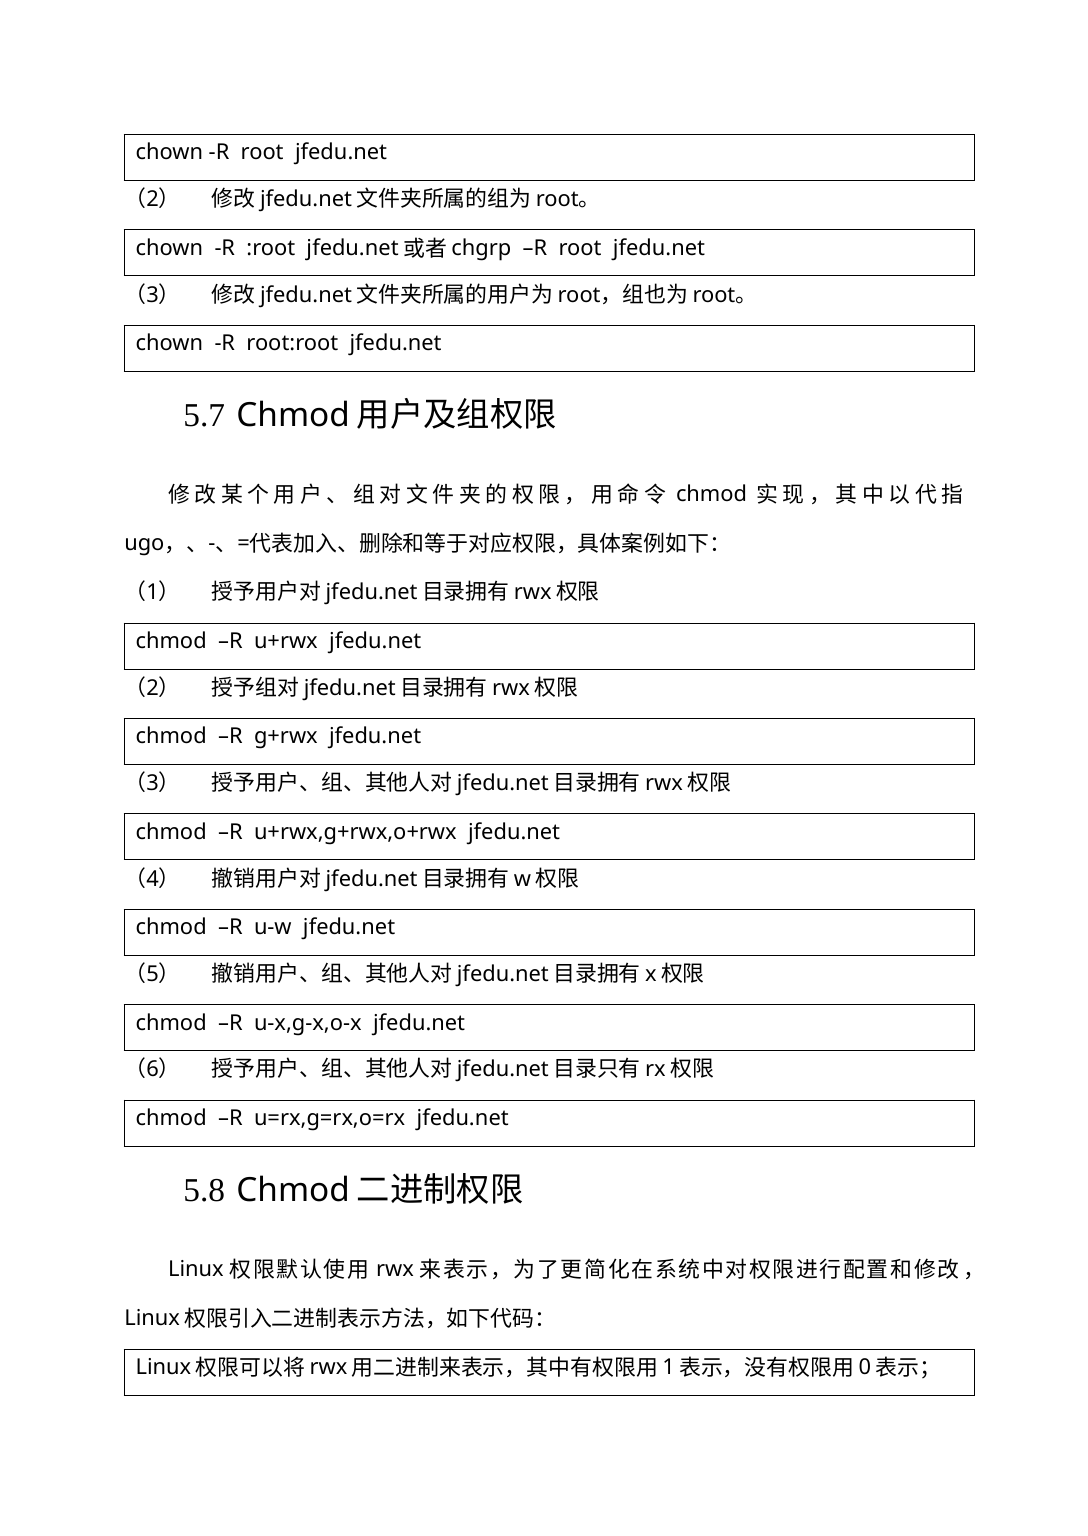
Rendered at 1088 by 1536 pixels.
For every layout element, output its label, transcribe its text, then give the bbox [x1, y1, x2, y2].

list 授予组对jfedu.net目录拥有rwx权限 [124, 670, 963, 702]
list 修改某个用户、组对文件夹的权限，用命令chmod实现，其中以代指ugo，、-、=代表加入、删除和等于对应权限，具体案例如下： [124, 477, 963, 558]
list 授予用户、组、其他人对jfedu.net目录只有rx权限 [124, 1051, 963, 1084]
table_header chmod –R u-w jfedu.net [125, 910, 974, 955]
list 修改jfedu.net文件夹所属的用户为root，组也为root。 [124, 276, 963, 309]
table_header chown -R root jfedu.net [125, 135, 974, 180]
table_header chmod –R g+rwx jfedu.net [125, 719, 974, 764]
subtitle Chmod二进制权限 [183, 1163, 963, 1211]
table_header chmod –R u+rwx jfedu.net [125, 624, 974, 668]
list 修改jfedu.net文件夹所属的组为root。 [124, 181, 963, 213]
table_header chown -R :root jfedu.net或者chgrp –R root jfedu.net [125, 230, 974, 275]
table_header chmod –R u+rwx,g+rwx,o+rwx jfedu.net [125, 814, 974, 859]
list 授予用户、组、其他人对jfedu.net目录拥有rwx权限 [124, 765, 963, 797]
table_header chmod –R u=rx,g=rx,o=rx jfedu.net [125, 1101, 974, 1146]
table_header chmod –R u-x,g-x,o-x jfedu.net [125, 1005, 974, 1050]
text Linux权限默认使用rwx来表示，为了更简化在系统中对权限进行配置和修改，Linux权限引入二进制表示方法，如下代码： [124, 1252, 963, 1333]
table_header chown -R root:root jfedu.net [125, 326, 974, 371]
subtitle Chmod用户及组权限 [183, 388, 963, 437]
list 撤销用户对jfedu.net目录拥有w权限 [124, 860, 963, 893]
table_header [125, 1350, 974, 1395]
list 撤销用户、组、其他人对jfedu.net目录拥有x权限 [124, 956, 963, 988]
list 授予用户对jfedu.net目录拥有rwx权限 [124, 574, 963, 607]
